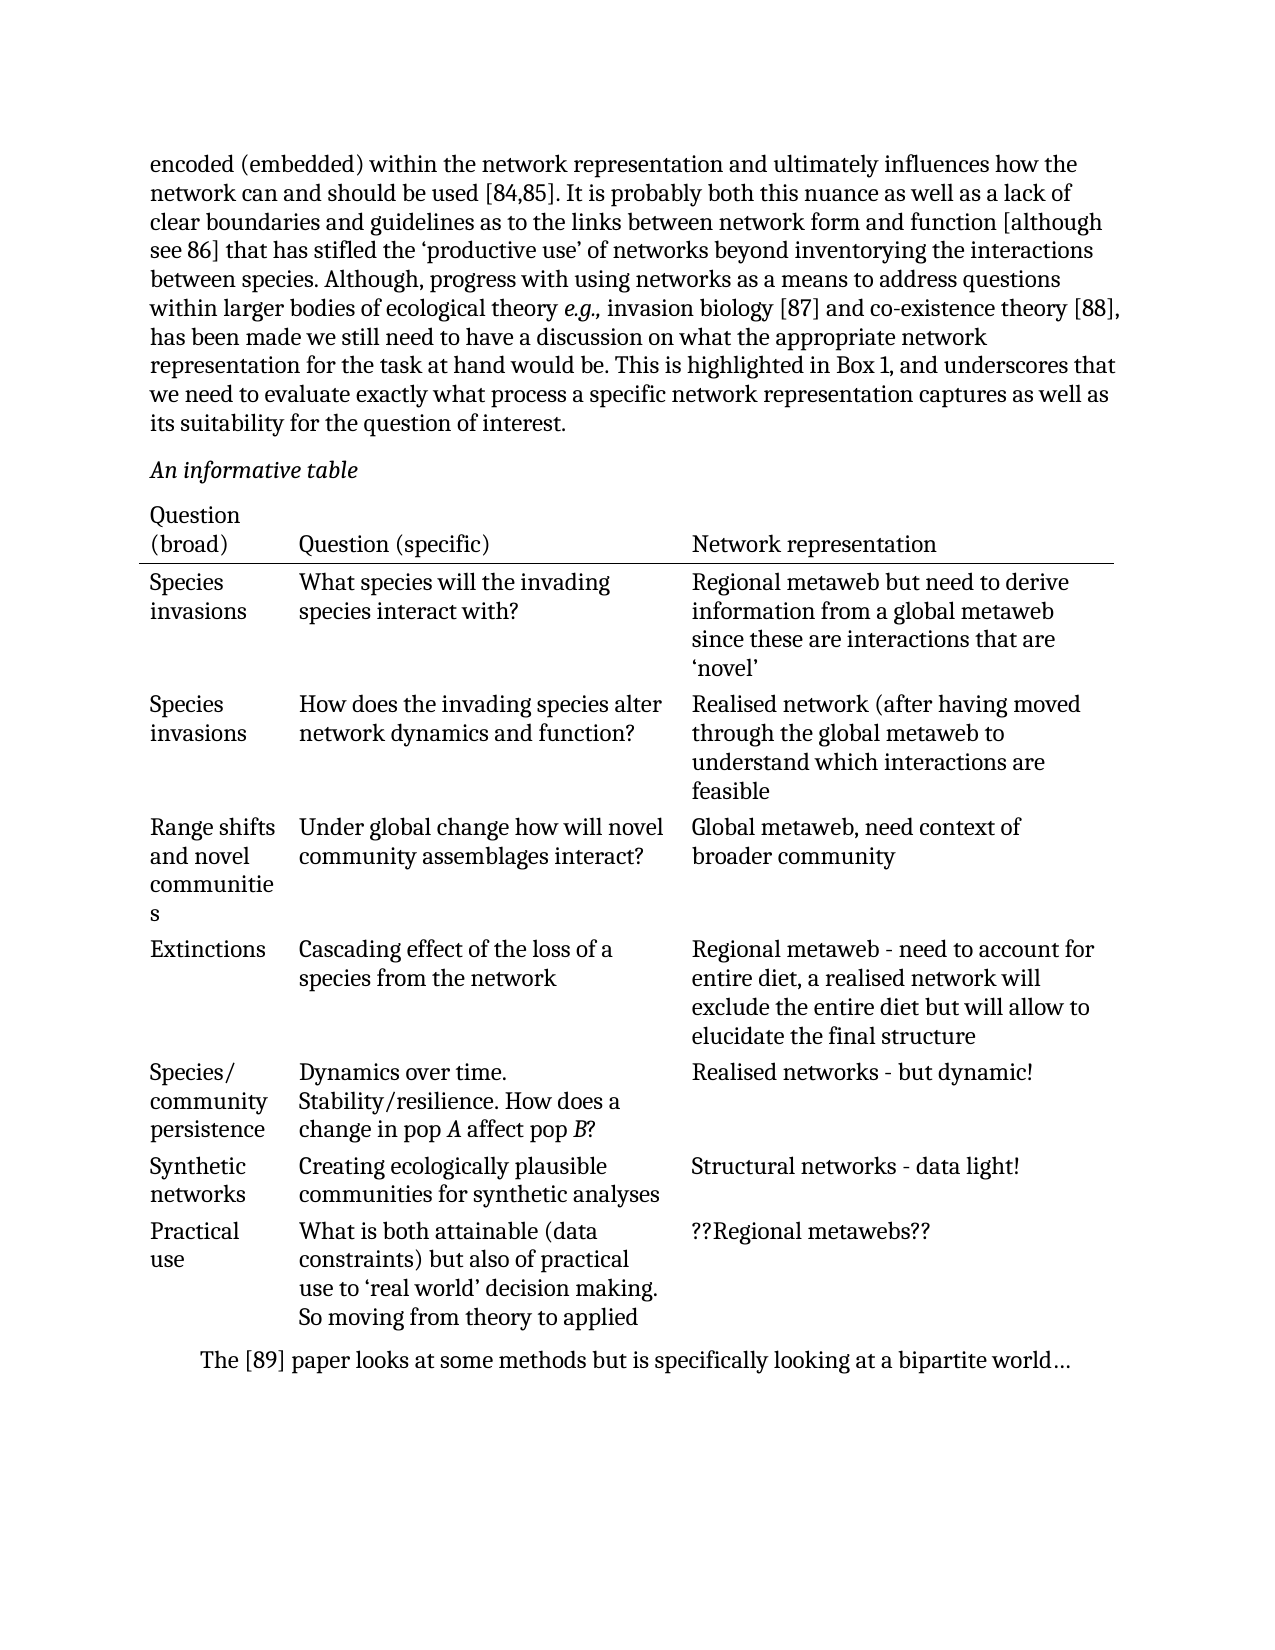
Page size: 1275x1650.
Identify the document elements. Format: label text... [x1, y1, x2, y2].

table_header Question (specific) [288, 498, 680, 562]
table_cell Synthetic networks [139, 1148, 288, 1213]
table_cell Realised networks - but dynamic! [680, 1054, 1114, 1148]
table_cell How does the invading species alter network dynamics and function? [288, 687, 680, 809]
table_cell Cascading effect of the loss of a species from the network [288, 932, 680, 1054]
table_cell Species/community persistence [139, 1054, 288, 1148]
table_cell What species will the invading species interact with? [288, 564, 680, 687]
table_header Question (broad) [139, 498, 288, 562]
text An informative table [150, 456, 1125, 485]
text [150, 150, 1125, 437]
table_cell Realised network (after having moved through the global metaweb to understand which interactions are feasible [680, 687, 1114, 809]
table_cell Practical use [139, 1213, 288, 1335]
table_cell ??Regional metawebs?? [680, 1213, 1114, 1335]
table_cell Structural networks - data light! [680, 1148, 1114, 1213]
table_cell Regional metaweb but need to derive information from a global metaweb since these are interactions that are ‘novel’ [680, 564, 1114, 687]
text The [89] paper looks at some methods but is specifically looking at a bipartite world… [200, 1346, 1075, 1374]
table_header Network representation [680, 498, 1114, 562]
table_cell Regional metaweb - need to account for entire diet, a realised network will exclude the entire diet but will allow to elucidate the final structure [680, 932, 1114, 1054]
table_cell Species invasions [139, 564, 288, 687]
table_cell Creating ecologically plausible communities for synthetic analyses [288, 1148, 680, 1213]
table_cell Extinctions [139, 932, 288, 1054]
table_cell What is both attainable (data constraints) but also of practical use to ‘real world’ decision making. So moving from theory to applied [288, 1213, 680, 1335]
table_cell Global metaweb, need context of broader community [680, 809, 1114, 932]
table_cell Under global change how will novel community assemblages interact? [288, 809, 680, 932]
table_cell Species invasions [139, 687, 288, 809]
table_cell Dynamics over time. Stability/resilience. How does a change in pop A affect pop B? [288, 1054, 680, 1148]
table_cell Range shifts and novel communities [139, 809, 288, 932]
